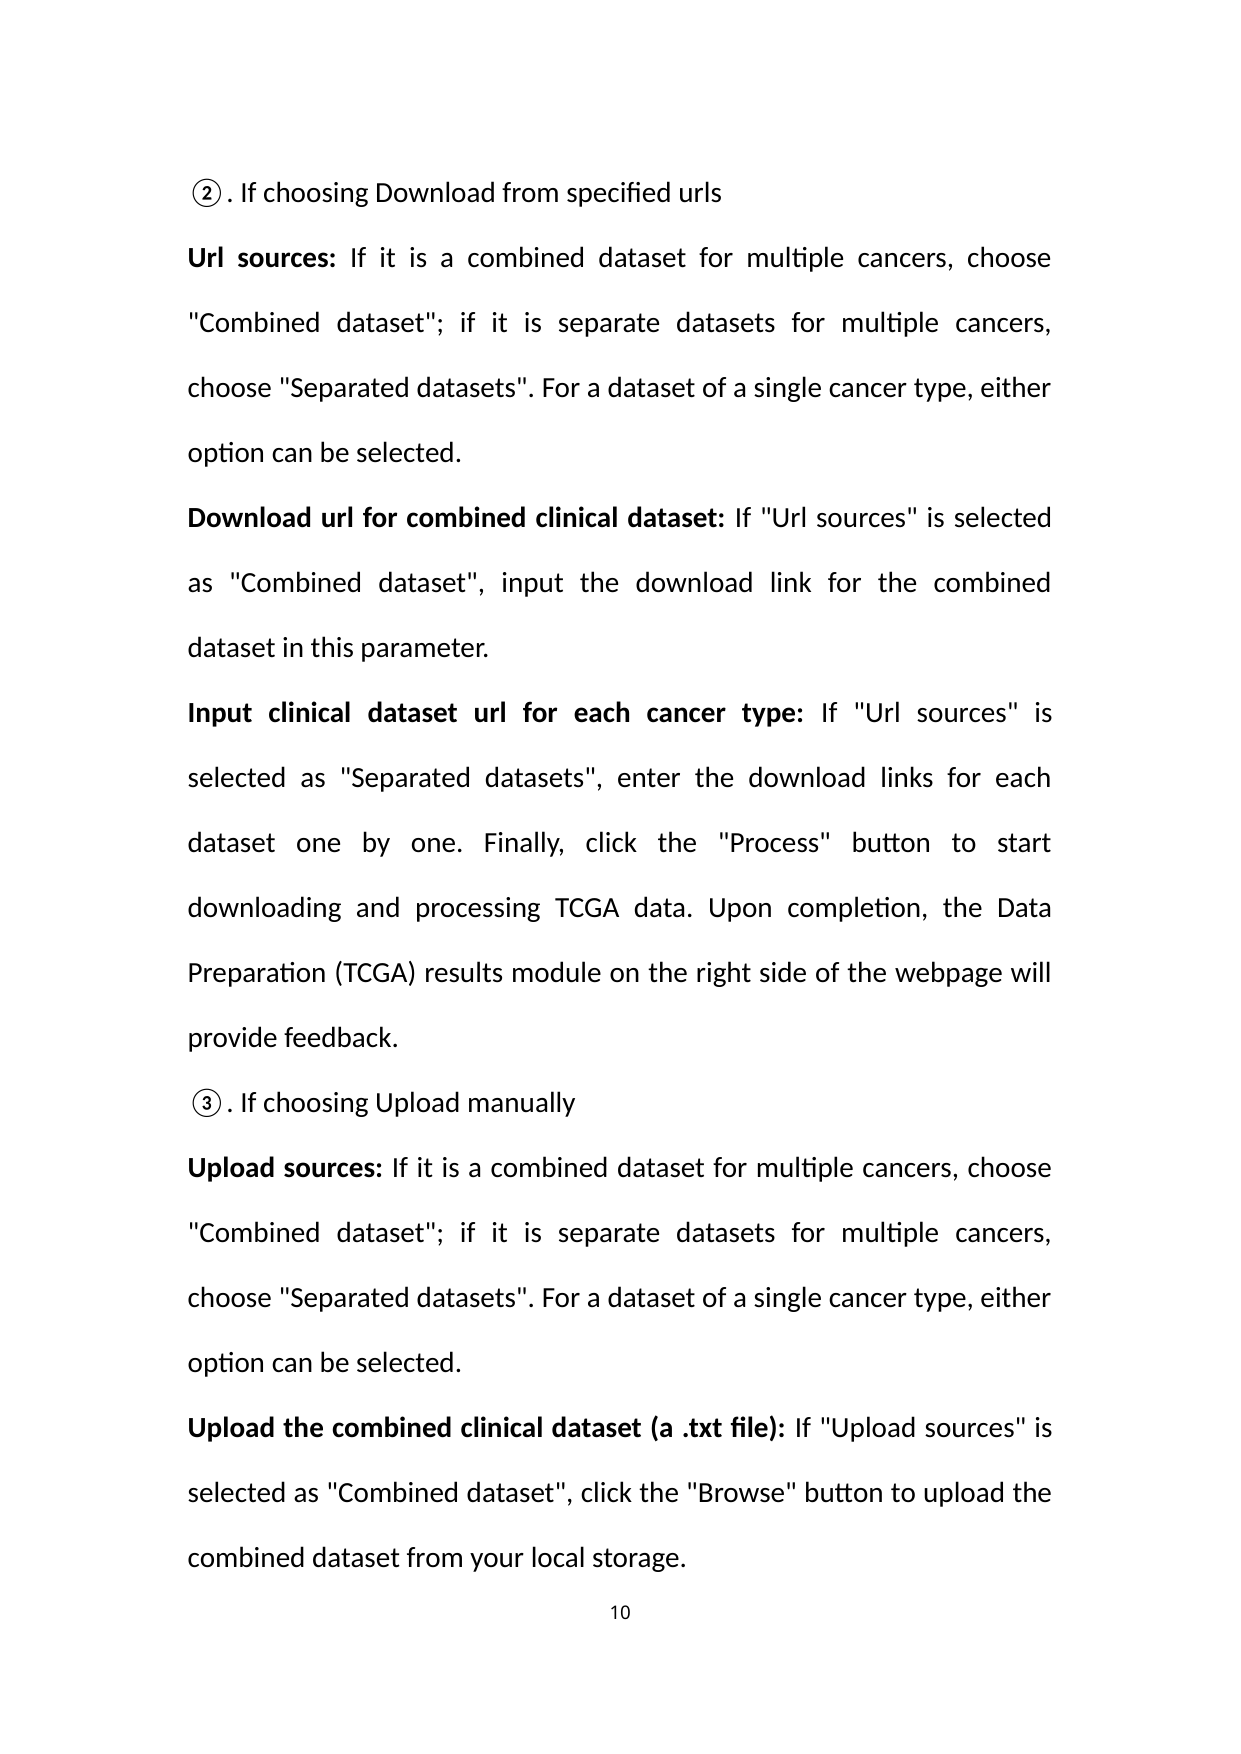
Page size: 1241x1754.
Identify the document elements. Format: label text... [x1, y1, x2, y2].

text Input clinical dataset url for each cancer type: If "Url sources" is selected as "Separated datasets", enter the download links for each dataset one by one. Finally, click the "Process" button to start downloading and processing TCGA data. Upon completion, the Data Preparation (TCGA) results module on the right side of the webpage will provide feedback. [187, 680, 1053, 1070]
text Upload the combined clinical dataset (a .txt file): If "Upload sources" is selected as "Combined dataset", click the "Browse" button to upload the combined dataset from your local storage. [187, 1395, 1053, 1590]
text ②. If choosing Download from specified urls [187, 160, 1053, 225]
text Url sources: If it is a combined dataset for multiple cancers, choose "Combined dataset"; if it is separate datasets for multiple cancers, choose "Separated datasets". For a dataset of a single cancer type, either option can be selected. [187, 225, 1053, 485]
text Download url for combined clinical dataset: If "Url sources" is selected as "Combined dataset", input the download link for the combined dataset in this parameter. [187, 485, 1053, 680]
text Upload sources: If it is a combined dataset for multiple cancers, choose "Combined dataset"; if it is separate datasets for multiple cancers, choose "Separated datasets". For a dataset of a single cancer type, either option can be selected. [187, 1135, 1053, 1395]
text ③. If choosing Upload manually [187, 1070, 1053, 1135]
